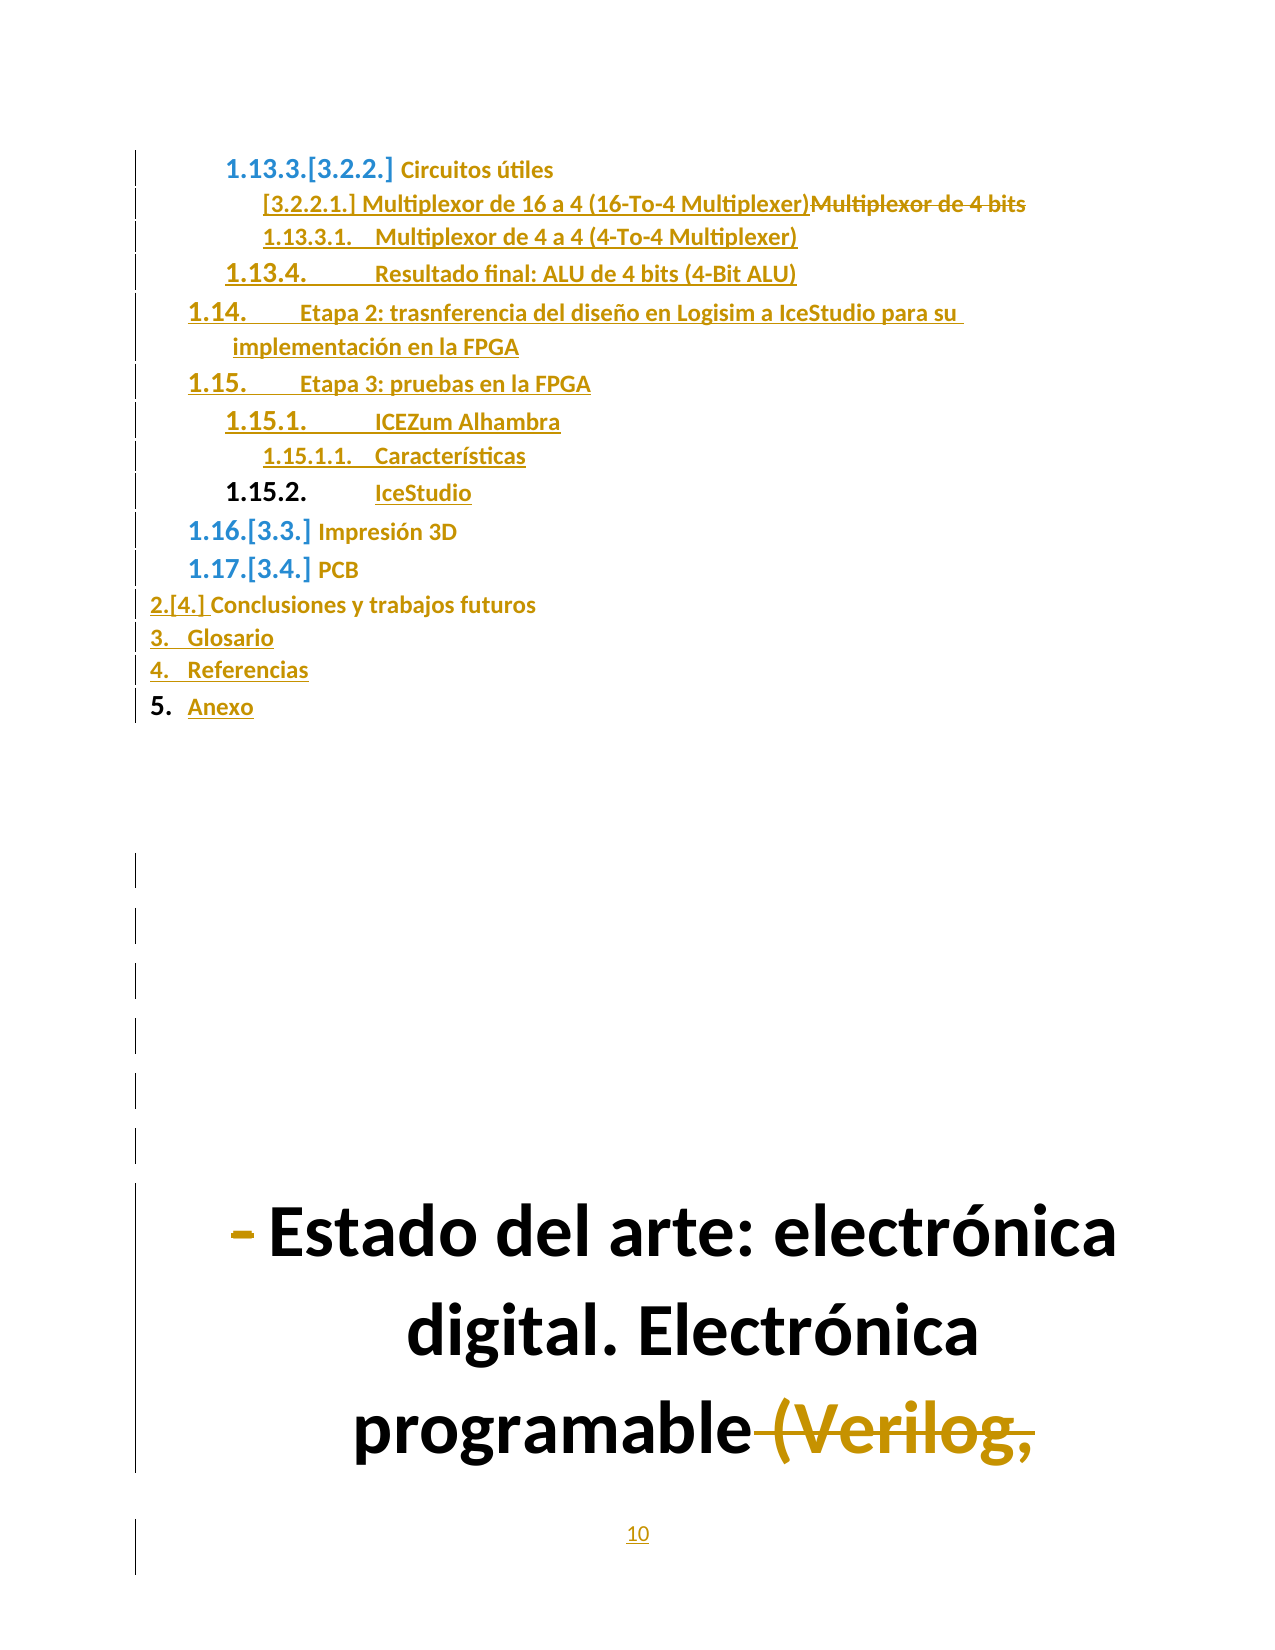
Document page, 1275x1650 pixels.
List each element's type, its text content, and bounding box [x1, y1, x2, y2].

list PCB [187, 550, 1125, 586]
list Impresión 3D [187, 512, 1125, 547]
list Conclusiones y trabajos futuros [150, 589, 1125, 619]
list Circuitos útiles [225, 150, 1125, 186]
